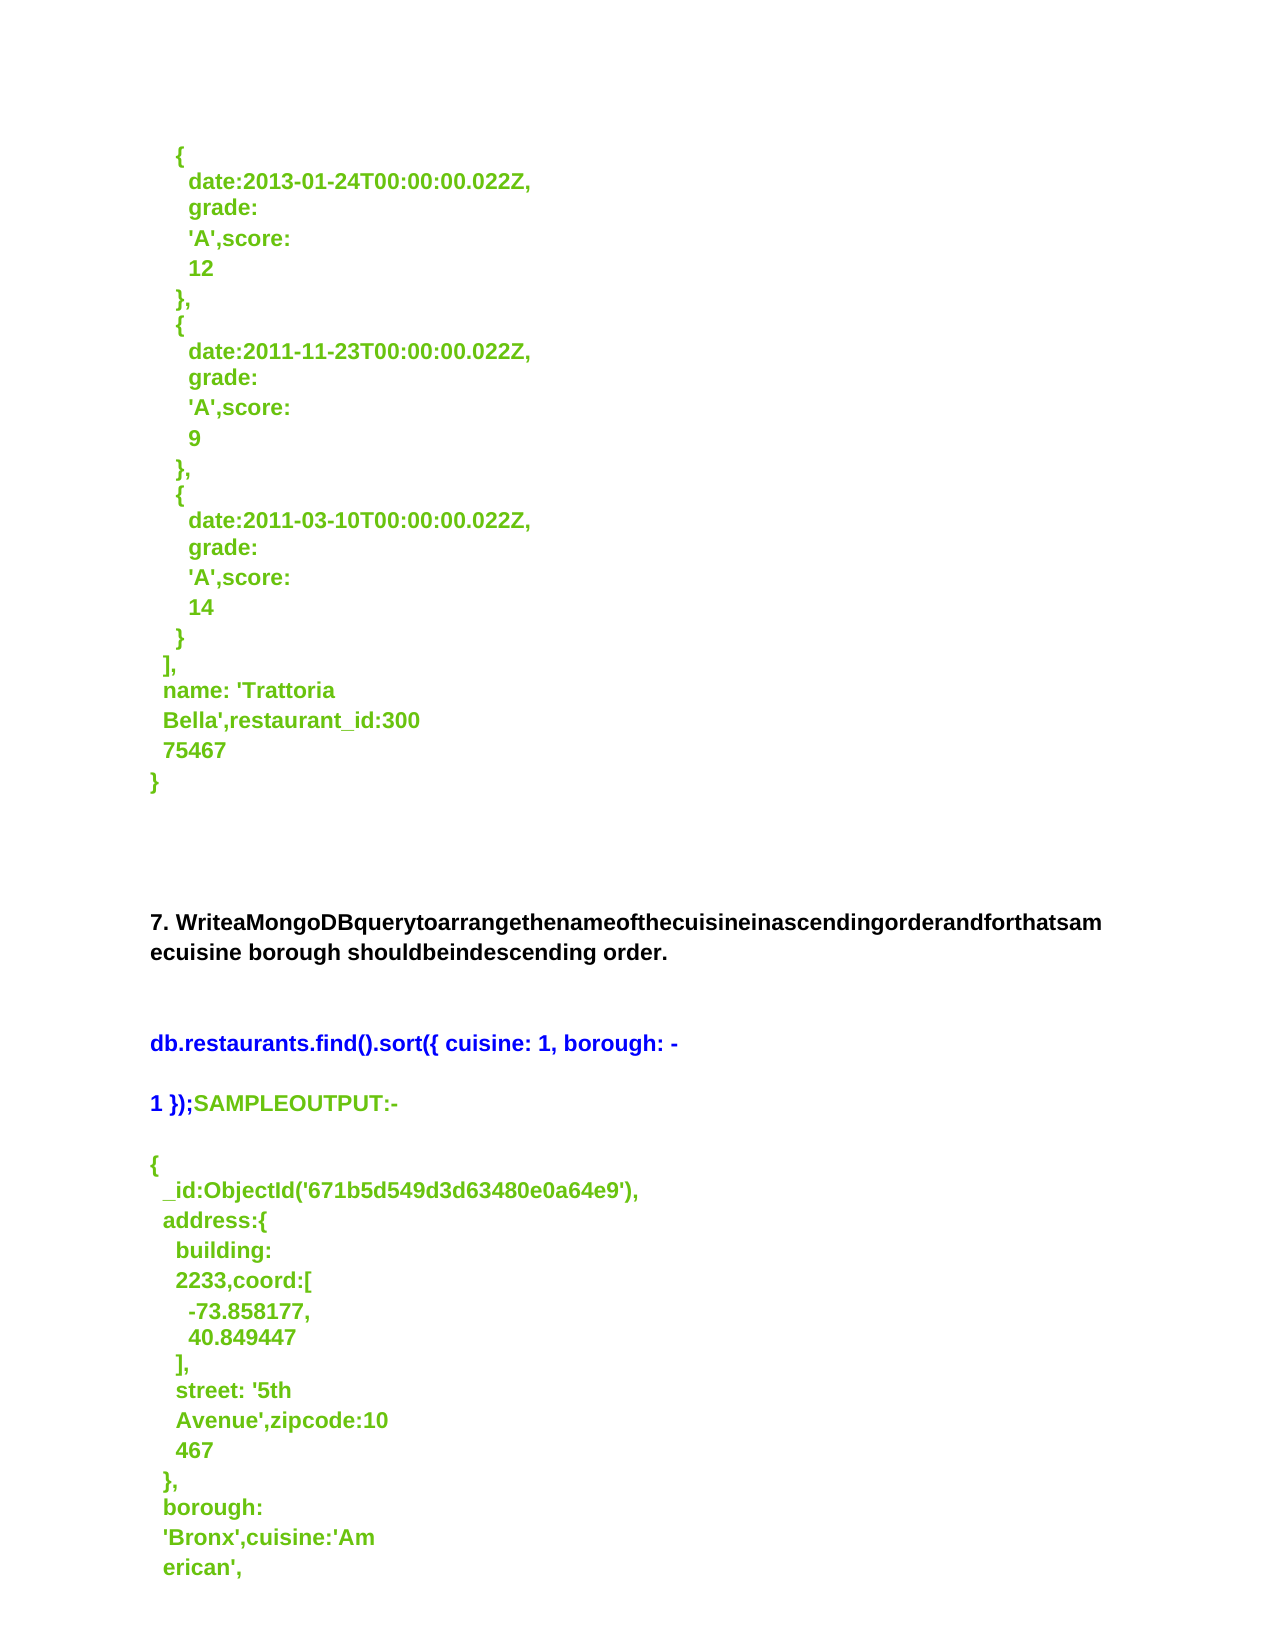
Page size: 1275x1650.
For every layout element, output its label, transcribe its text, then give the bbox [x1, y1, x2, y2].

text { [150, 1151, 1210, 1177]
text { [175, 481, 1210, 507]
text grade: 'A',score:9 [188, 364, 301, 451]
text } [150, 768, 1210, 794]
text date:2011-03-10T00:00:00.022Z, [188, 507, 1210, 534]
text -73.858177, [188, 1298, 1210, 1324]
text building: 2233,coord:[ [175, 1237, 338, 1294]
text date:2011-11-23T00:00:00.022Z, [188, 338, 1210, 364]
text grade: 'A',score:14 [188, 534, 301, 621]
text grade: 'A',score:12 [188, 194, 301, 281]
text date:2013-01-24T00:00:00.022Z, [188, 168, 1210, 194]
text }, [163, 1467, 1210, 1494]
text { [175, 142, 1210, 168]
text borough: 'Bronx',cuisine:'American', [163, 1494, 379, 1581]
list WriteaMongoDBquerytoarrangethenameofthecuisineinascendingorderandforthatsamecuisine borough shouldbeindescending order. [150, 909, 1110, 966]
text }, [175, 455, 1210, 481]
text { [175, 311, 1210, 338]
text }, [175, 285, 1210, 311]
text ], [175, 1350, 1210, 1377]
text db.restaurants.find().sort({ cuisine: 1, borough: -1 });SAMPLEOUTPUT:- [150, 1029, 724, 1116]
text name: 'Trattoria Bella',restaurant_id:30075467 [163, 677, 424, 764]
text _id:ObjectId('671b5d549d3d63480e0a64e9'),address:{ [163, 1177, 646, 1233]
text ], [163, 651, 1210, 677]
text street: '5th Avenue',zipcode:10467 [175, 1377, 395, 1463]
text } [175, 624, 1210, 651]
text 40.849447 [188, 1324, 1210, 1350]
